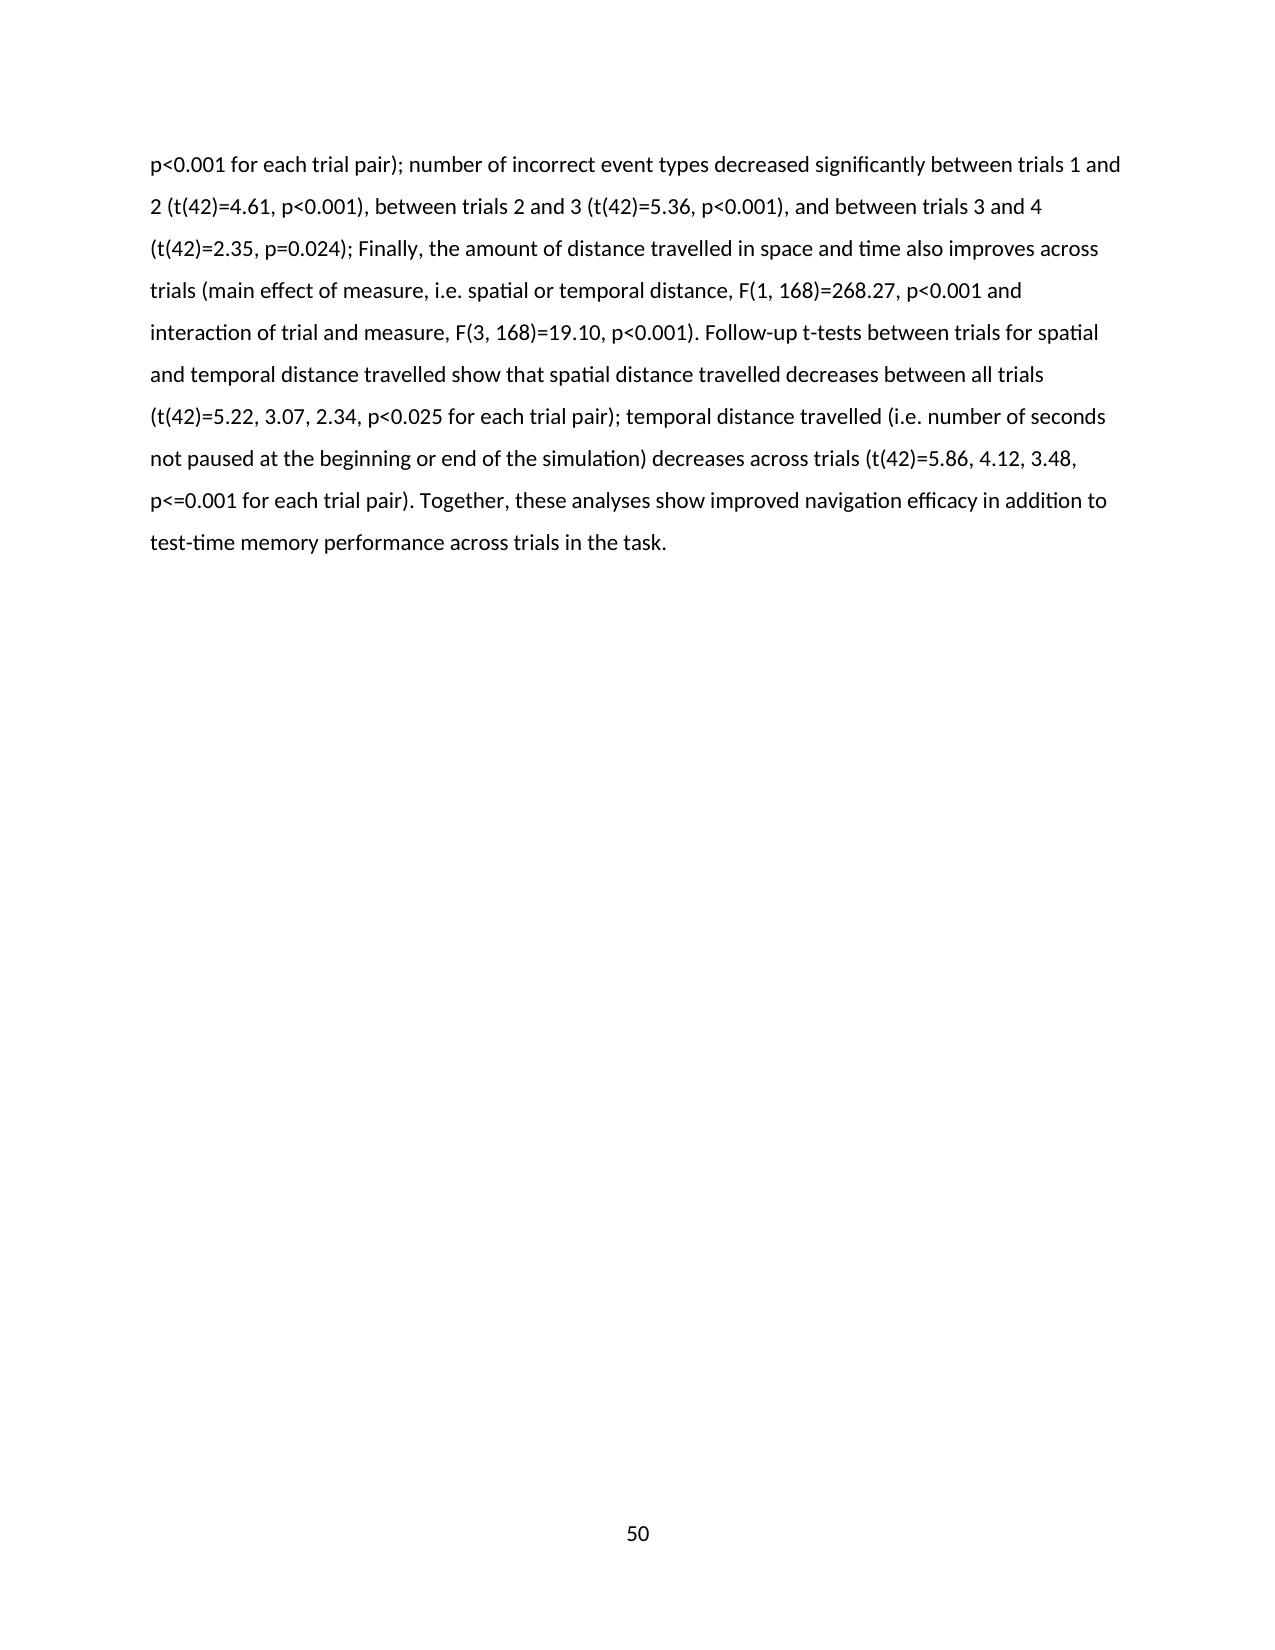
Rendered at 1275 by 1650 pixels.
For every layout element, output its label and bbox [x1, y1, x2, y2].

text [150, 150, 1125, 556]
